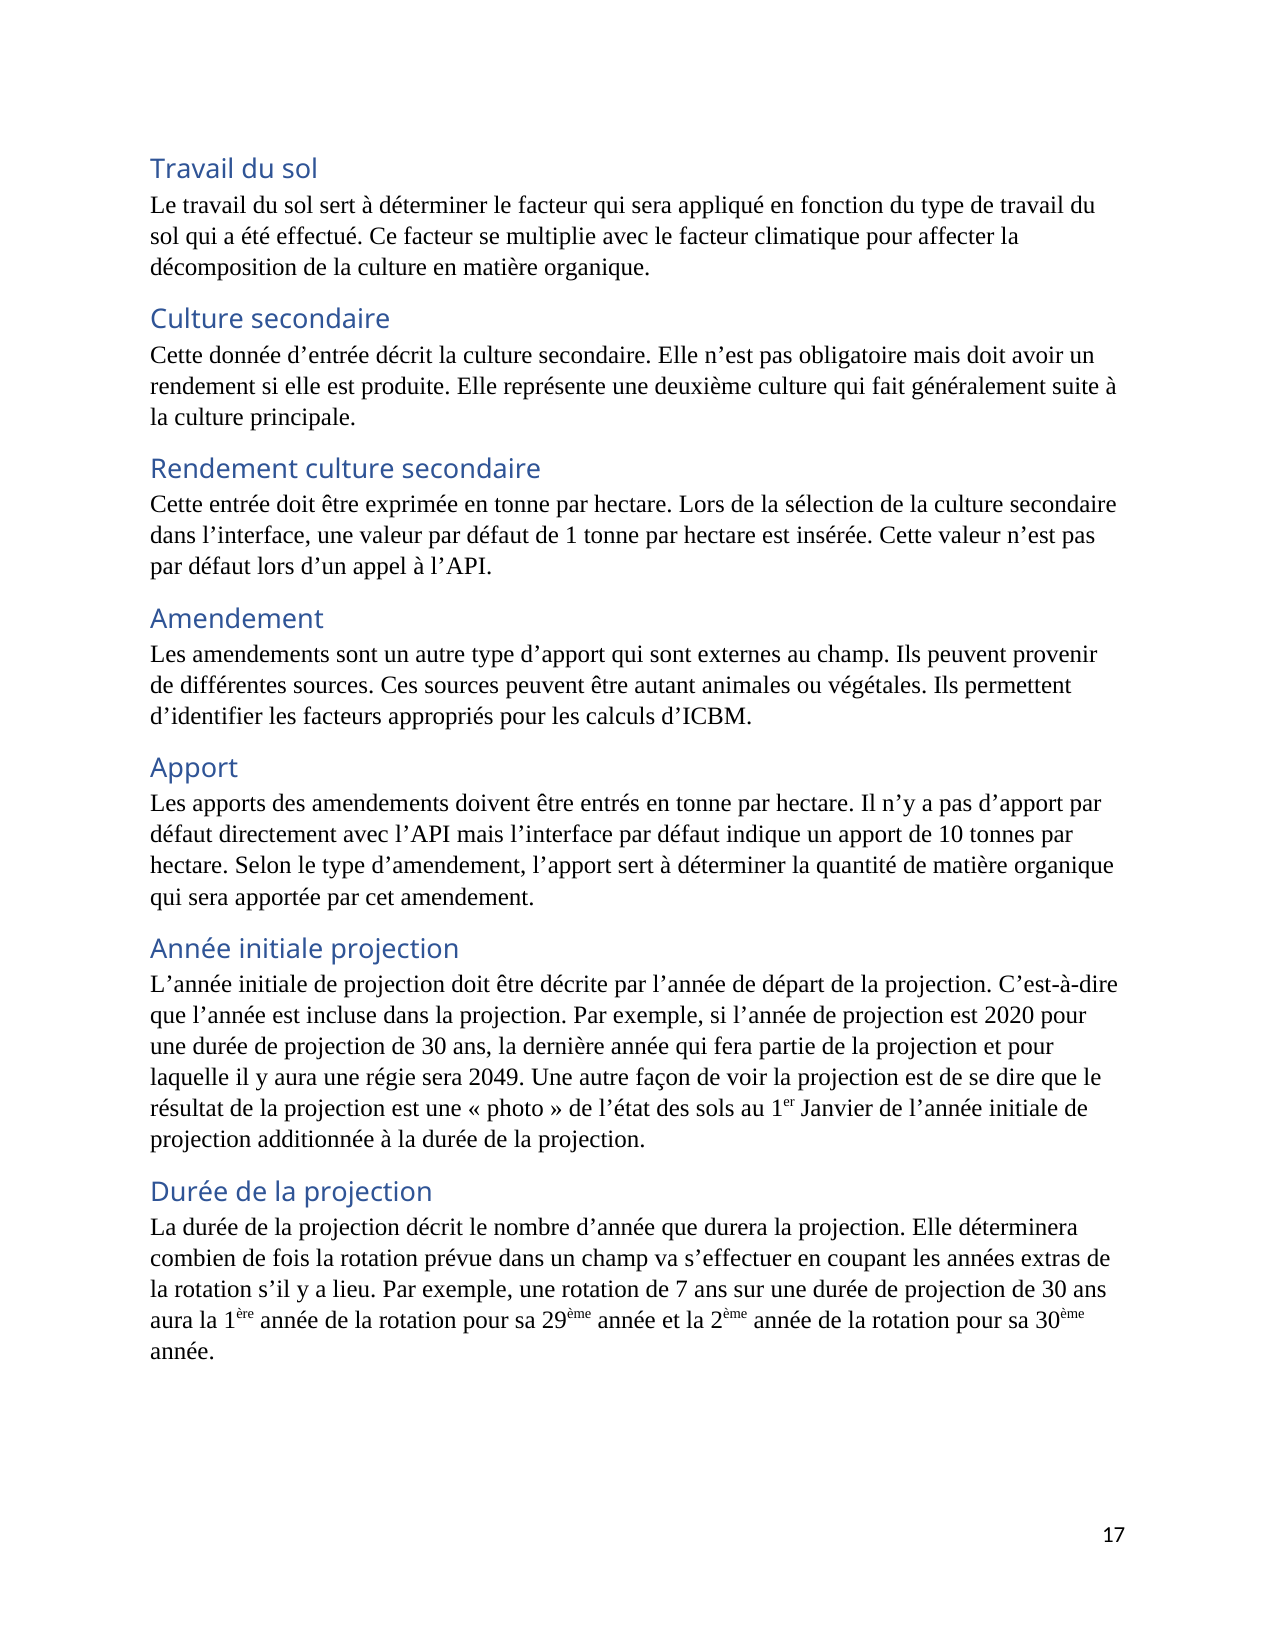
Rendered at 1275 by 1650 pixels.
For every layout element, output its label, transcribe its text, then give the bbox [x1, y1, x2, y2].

text Cette entrée doit être exprimée en tonne par hectare. Lors de la sélection de la culture secondaire dans l’interface, une valeur par défaut de 1 tonne par hectare est insérée. Cette valeur n’est pas par défaut lors d’un appel à l’API. [150, 489, 1125, 580]
text La durée de la projection décrit le nombre d’année que durera la projection. Elle déterminera combien de fois la rotation prévue dans un champ va s’effectuer en coupant les années extras de la rotation s’il y a lieu. Par exemple, une rotation de 7 ans sur une durée de projection de 30 ans aura la 1ère année de la rotation pour sa 29ème année et la 2ème année de la rotation pour sa 30ème année. [150, 1212, 1125, 1365]
subtitle Apport [150, 749, 1125, 786]
text Le travail du sol sert à déterminer le facteur qui sera appliqué en fonction du type de travail du sol qui a été effectué. Ce facteur se multiplie avec le facteur climatique pour affecter la décomposition de la culture en matière organique. [150, 190, 1125, 281]
text Les apports des amendements doivent être entrés en tonne par hectare. Il n’y a pas d’apport par défaut directement avec l’API mais l’interface par défaut indique un apport de 10 tonnes par hectare. Selon le type d’amendement, l’apport sert à déterminer la quantité de matière organique qui sera apportée par cet amendement. [150, 788, 1125, 910]
subtitle Durée de la projection [150, 1172, 1125, 1209]
subtitle Amendement [150, 599, 1125, 636]
text L’année initiale de projection doit être décrite par l’année de départ de la projection. C’est-à-dire que l’année est incluse dans la projection. Par exemple, si l’année de projection est 2020 pour une durée de projection de 30 ans, la dernière année qui fera partie de la projection et pour laquelle il y aura une régie sera 2049. Une autre façon de voir la projection est de se dire que le résultat de la projection est une « photo » de l’état des sols au 1er Janvier de l’année initiale de projection additionnée à la durée de la projection. [150, 969, 1125, 1153]
subtitle Rendement culture secondaire [150, 449, 1125, 486]
text Les amendements sont un autre type d’apport qui sont externes au champ. Ils peuvent provenir de différentes sources. Ces sources peuvent être autant animales ou végétales. Ils permettent d’identifier les facteurs appropriés pour les calculs d’ICBM. [150, 639, 1125, 730]
subtitle Culture secondaire [150, 300, 1125, 337]
subtitle Année initiale projection [150, 929, 1125, 966]
subtitle Travail du sol [150, 150, 1125, 187]
text Cette donnée d’entrée décrit la culture secondaire. Elle n’est pas obligatoire mais doit avoir un rendement si elle est produite. Elle représente une deuxième culture qui fait généralement suite à la culture principale. [150, 340, 1125, 431]
